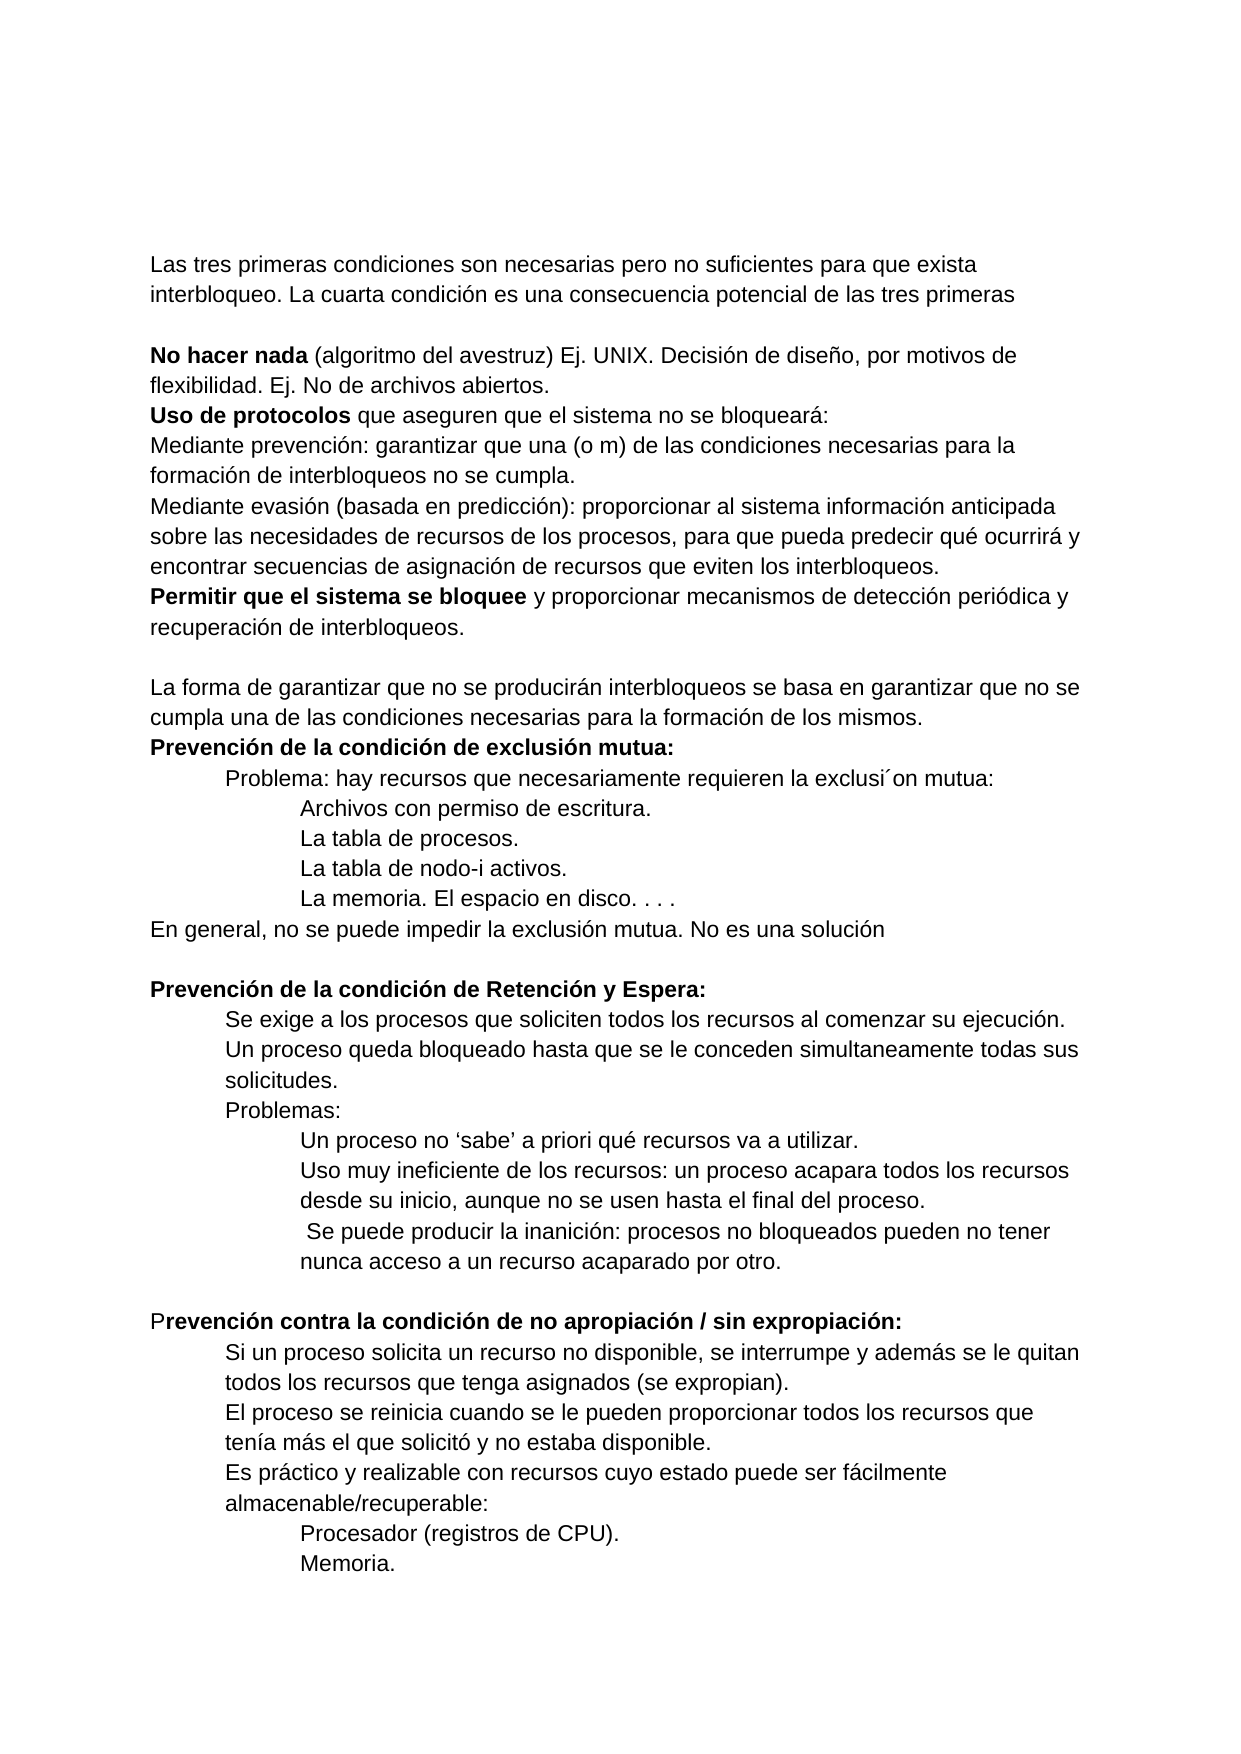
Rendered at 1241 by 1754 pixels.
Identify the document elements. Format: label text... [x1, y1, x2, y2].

text Problemas: [225, 1097, 1090, 1123]
text Las tres primeras condiciones son necesarias pero no suficientes para que exista interbloqueo. La cuarta condición es una consecuencia potencial de las tres primeras [150, 251, 1090, 308]
text El proceso se reinicia cuando se le pueden proporcionar todos los recursos que tenía más el que solicitó y no estaba disponible. [225, 1399, 1090, 1456]
text La memoria. El espacio en disco. . . . [225, 885, 1090, 912]
text Si un proceso solicita un recurso no disponible, se interrumpe y además se le quitan todos los recursos que tenga asignados (se expropian). [225, 1338, 1090, 1395]
text Es práctico y realizable con recursos cuyo estado puede ser fácilmente almacenable/recuperable: [225, 1459, 1090, 1516]
text Permitir que el sistema se bloquee y proporcionar mecanismos de detección periódica y recuperación de interbloqueos. [150, 583, 1090, 640]
text Mediante evasión (basada en predicción): proporcionar al sistema información anticipada sobre las necesidades de recursos de los procesos, para que pueda predecir qué ocurrirá y encontrar secuencias de asignación de recursos que eviten los interbloqueos. [150, 493, 1090, 579]
text Uso muy ineficiente de los recursos: un proceso acapara todos los recursos desde su inicio, aunque no se usen hasta el final del proceso. [300, 1157, 1090, 1214]
text Se puede producir la inanición: procesos no bloqueados pueden no tener nunca acceso a un recurso acaparado por otro. [300, 1218, 1090, 1274]
text La tabla de procesos. [225, 825, 1090, 851]
text Prevención de la condición de Retención y Espera: [150, 976, 1090, 1002]
text Archivos con permiso de escritura. [225, 795, 1090, 821]
text Prevención contra la condición de no apropiación / sin expropiación: [150, 1308, 1090, 1335]
text No hacer nada (algoritmo del avestruz) Ej. UNIX. Decisión de diseño, por motivos de flexibilidad. Ej. No de archivos abiertos. [150, 342, 1090, 398]
text Un proceso no ‘sabe’ a priori qué recursos va a utilizar. [225, 1127, 1090, 1153]
text La tabla de nodo-i activos. [225, 855, 1090, 882]
text Problema: hay recursos que necesariamente requieren la exclusi´on mutua: [150, 764, 1090, 791]
text Mediante prevención: garantizar que una (o m) de las condiciones necesarias para la formación de interbloqueos no se cumpla. [150, 432, 1090, 489]
text En general, no se puede impedir la exclusión mutua. No es una solución [150, 916, 1090, 942]
text Procesador (registros de CPU). [225, 1520, 1090, 1546]
text Uso de protocolos que aseguren que el sistema no se bloqueará: [150, 402, 1090, 428]
text Prevención de la condición de exclusión mutua: [150, 734, 1090, 761]
text La forma de garantizar que no se producirán interbloqueos se basa en garantizar que no se cumpla una de las condiciones necesarias para la formación de los mismos. [150, 674, 1090, 731]
text Se exige a los procesos que soliciten todos los recursos al comenzar su ejecución. Un proceso queda bloqueado hasta que se le conceden simultaneamente todas sus solicitudes. [225, 1006, 1090, 1093]
text Memoria. [225, 1550, 1090, 1576]
